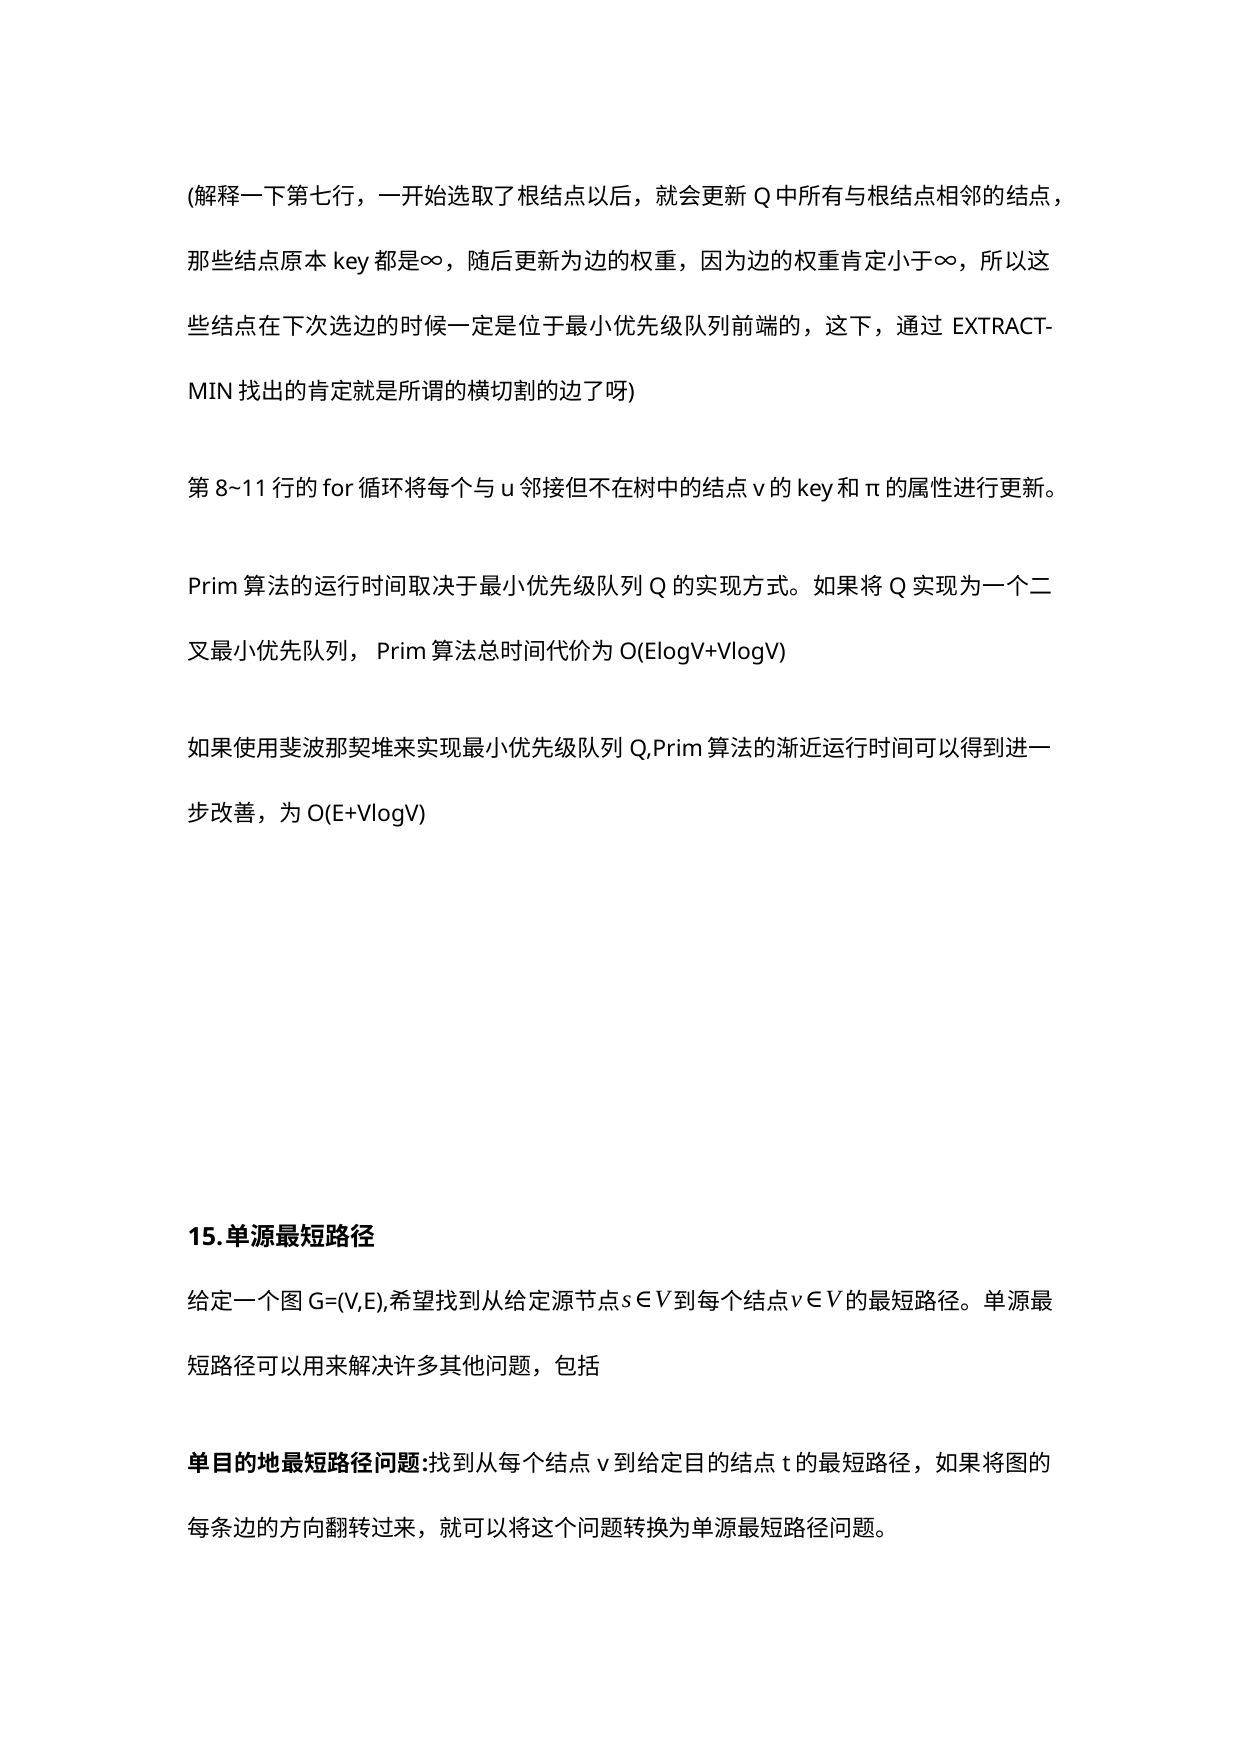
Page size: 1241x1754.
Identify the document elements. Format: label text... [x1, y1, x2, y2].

text 如果使用斐波那契堆来实现最小优先级队列Q,Prim算法的渐近运行时间可以得到进一步改善，为O(E+VlogV) [187, 714, 1053, 844]
text 第8~11行的for循环将每个与u邻接但不在树中的结点v的key和π的属性进行更新。 [187, 454, 1053, 519]
text 给定一个图G=(V,E),希望找到从给定源节点到每个结点的最短路径。单源最短路径可以用来解决许多其他问题，包括 [187, 1267, 1053, 1397]
text Prim算法的运行时间取决于最小优先级队列Q的实现方式。如果将Q实现为一个二叉最小优先队列， Prim算法总时间代价为O(ElogV+VlogV) [187, 552, 1053, 682]
text (解释一下第七行，一开始选取了根结点以后，就会更新Q中所有与根结点相邻的结点，那些结点原本key都是∞，随后更新为边的权重，因为边的权重肯定小于∞，所以这些结点在下次选边的时候一定是位于最小优先级队列前端的，这下，通过EXTRACT-MIN找出的肯定就是所谓的横切割的边了呀) [187, 162, 1053, 422]
list 单源最短路径 [187, 1202, 1053, 1267]
text 单目的地最短路径问题:找到从每个结点v到给定目的结点t的最短路径，如果将图的每条边的方向翻转过来，就可以将这个问题转换为单源最短路径问题。 [187, 1429, 1053, 1559]
